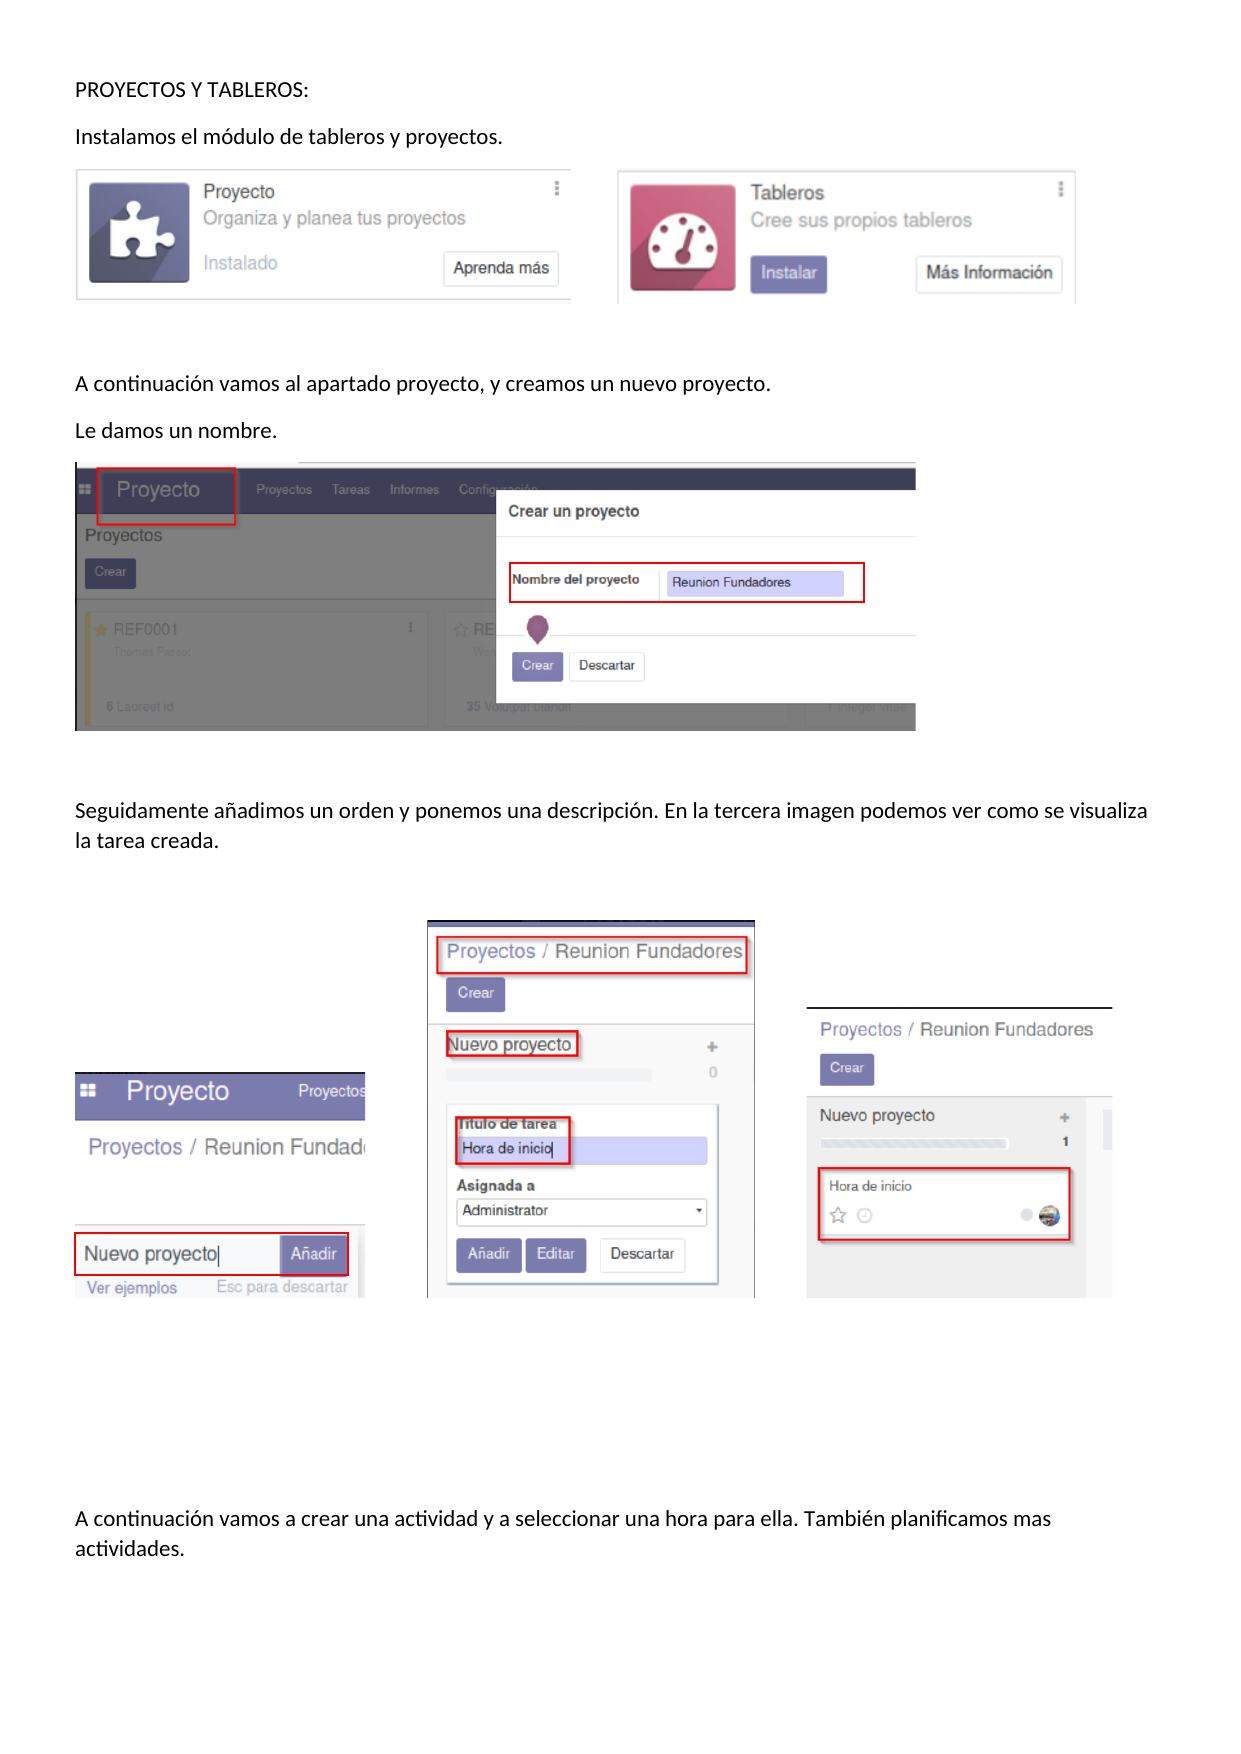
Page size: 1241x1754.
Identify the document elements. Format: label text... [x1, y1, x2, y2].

text PROYECTOS Y TABLEROS: [75, 75, 1165, 103]
picture [75, 462, 916, 731]
text Seguidamente añadimos un orden y ponemos una descripción. En la tercera imagen podemos ver como se visualiza la tarea creada. [75, 796, 1165, 854]
text A continuación vamos al apartado proyecto, y creamos un nuevo proyecto. [75, 369, 1165, 397]
text Instalamos el módulo de tableros y proyectos. [75, 122, 1165, 150]
picture [617, 168, 1076, 304]
picture [75, 169, 571, 304]
picture [427, 920, 755, 1298]
picture [75, 1072, 366, 1298]
text A continuación vamos a crear una actividad y a seleccionar una hora para ella. También planificamos mas actividades. [75, 1504, 1165, 1562]
picture [76, 1234, 347, 1274]
picture [806, 1007, 1113, 1298]
text Le damos un nombre. [75, 416, 1165, 444]
